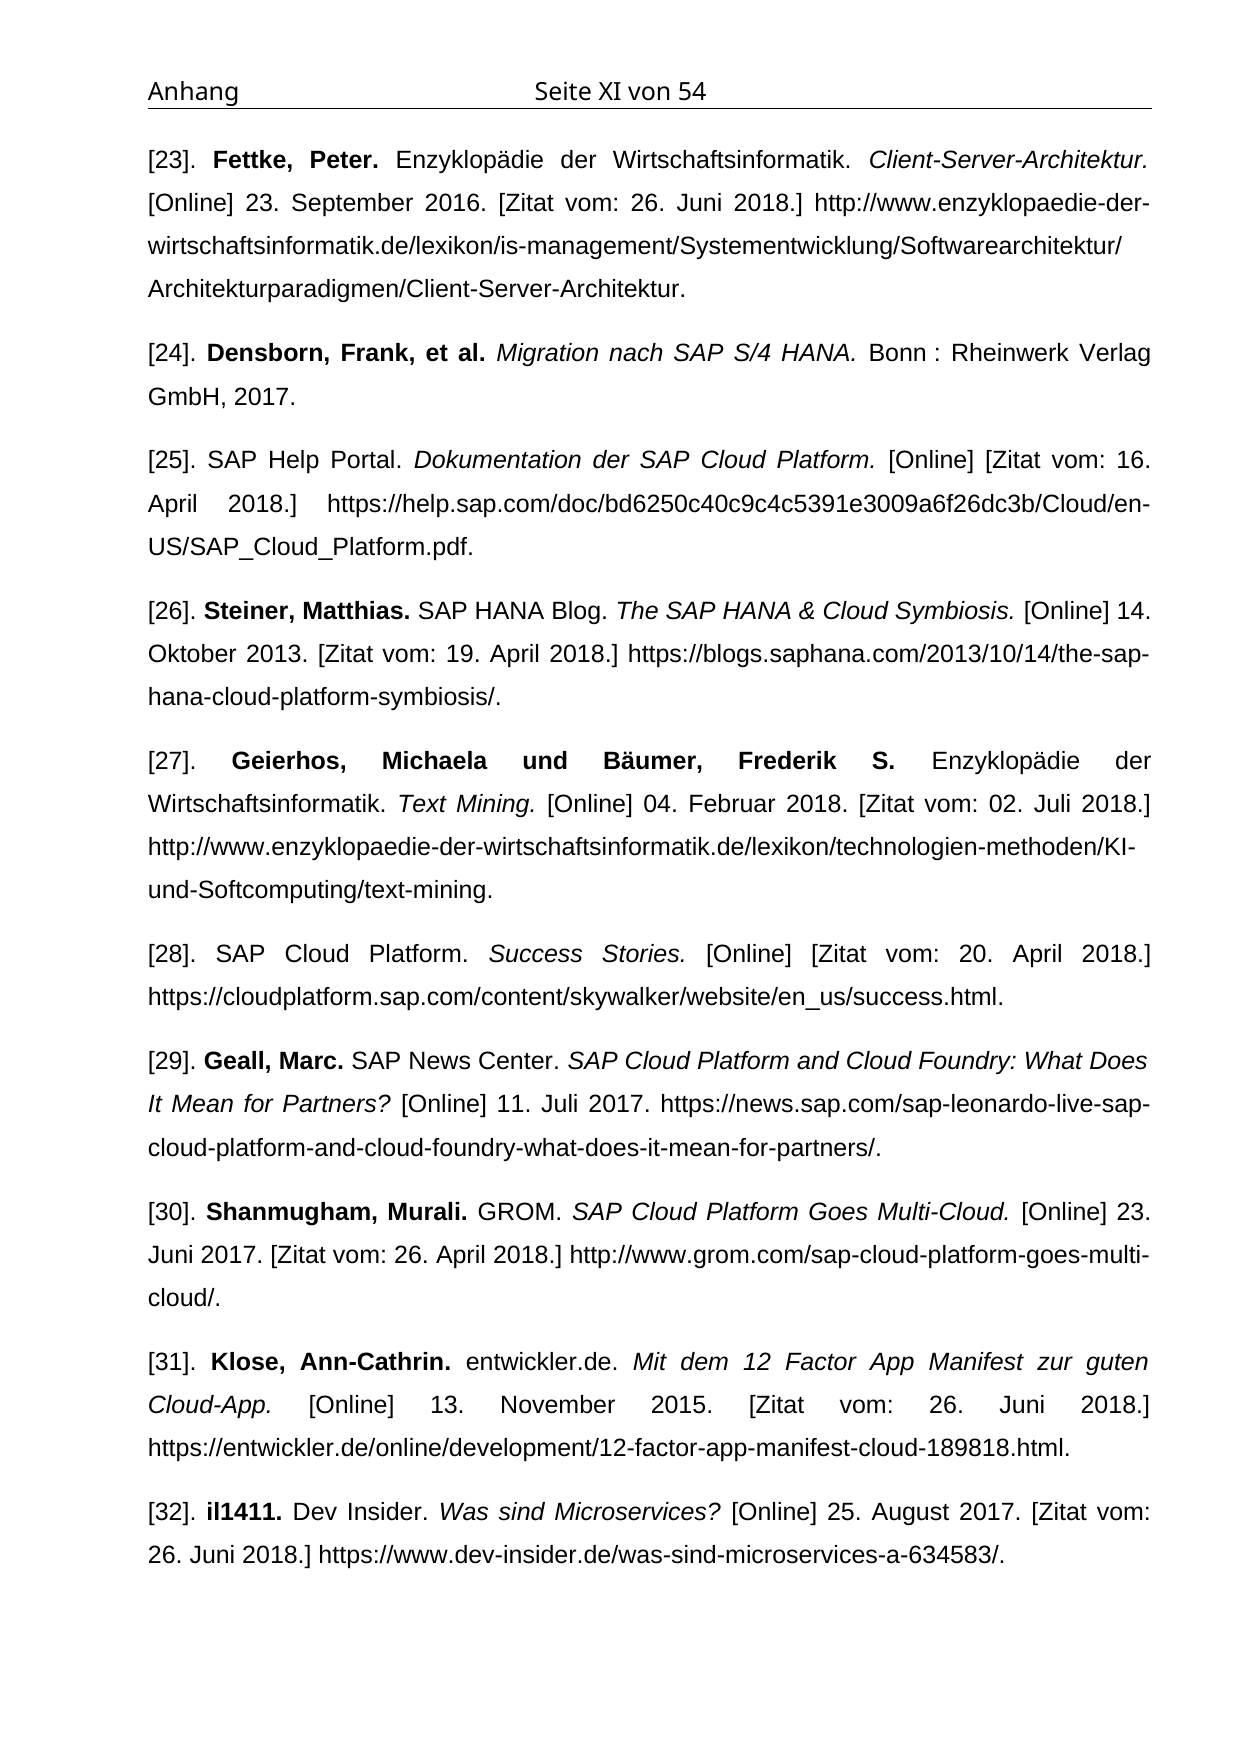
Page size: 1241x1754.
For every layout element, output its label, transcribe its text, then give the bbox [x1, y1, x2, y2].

text [23]. Fettke, Peter. Enzyklopädie der Wirtschaftsinformatik. Client-Server-Architektur. [Online] 23. September 2016. [Zitat vom: 26. Juni 2018.] http://www.enzyklopaedie-der-wirtschaftsinformatik.de/lexikon/is-management/Systementwicklung/Softwarearchitektur/Architekturparadigmen/Client-Server-Architektur. [148, 145, 1152, 303]
text [29]. Geall, Marc. SAP News Center. SAP Cloud Platform and Cloud Foundry: What Does It Mean for Partners? [Online] 11. Juli 2017. https://news.sap.com/sap-leonardo-live-sap-cloud-platform-and-cloud-foundry-what-does-it-mean-for-partners/. [148, 1046, 1152, 1161]
text [25]. SAP Help Portal. Dokumentation der SAP Cloud Platform. [Online] [Zitat vom: 16. April 2018.] https://help.sap.com/doc/bd6250c40c9c4c5391e3009a6f26dc3b/Cloud/en-US/SAP_Cloud_Platform.pdf. [148, 446, 1152, 561]
text [30]. Shanmugham, Murali. GROM. SAP Cloud Platform Goes Multi-Cloud. [Online] 23. Juni 2017. [Zitat vom: 26. April 2018.] http://www.grom.com/sap-cloud-platform-goes-multi-cloud/. [148, 1197, 1152, 1312]
text [31]. Klose, Ann-Cathrin. entwickler.de. Mit dem 12 Factor App Manifest zur guten Cloud-App. [Online] 13. November 2015. [Zitat vom: 26. Juni 2018.] https://entwickler.de/online/development/12-factor-app-manifest-cloud-189818.html. [148, 1347, 1152, 1462]
text [24]. Densborn, Frank, et al. Migration nach SAP S/4 HANA. Bonn : Rheinwerk Verlag GmbH, 2017. [148, 338, 1152, 410]
text [27]. Geierhos, Michaela und Bäumer, Frederik S. Enzyklopädie der Wirtschaftsinformatik. Text Mining. [Online] 04. Februar 2018. [Zitat vom: 02. Juli 2018.] http://www.enzyklopaedie-der-wirtschaftsinformatik.de/lexikon/technologien-methoden/KI-und-Softcomputing/text-mining. [148, 746, 1152, 904]
text [28]. SAP Cloud Platform. Success Stories. [Online] [Zitat vom: 20. April 2018.] https://cloudplatform.sap.com/content/skywalker/website/en_us/success.html. [148, 939, 1152, 1011]
text [26]. Steiner, Matthias. SAP HANA Blog. The SAP HANA & Cloud Symbiosis. [Online] 14. Oktober 2013. [Zitat vom: 19. April 2018.] https://blogs.saphana.com/2013/10/14/the-sap-hana-cloud-platform-symbiosis/. [148, 596, 1152, 711]
text [32]. il1411. Dev Insider. Was sind Microservices? [Online] 25. August 2017. [Zitat vom: 26. Juni 2018.] https://www.dev-insider.de/was-sind-microservices-a-634583/. [148, 1497, 1152, 1569]
